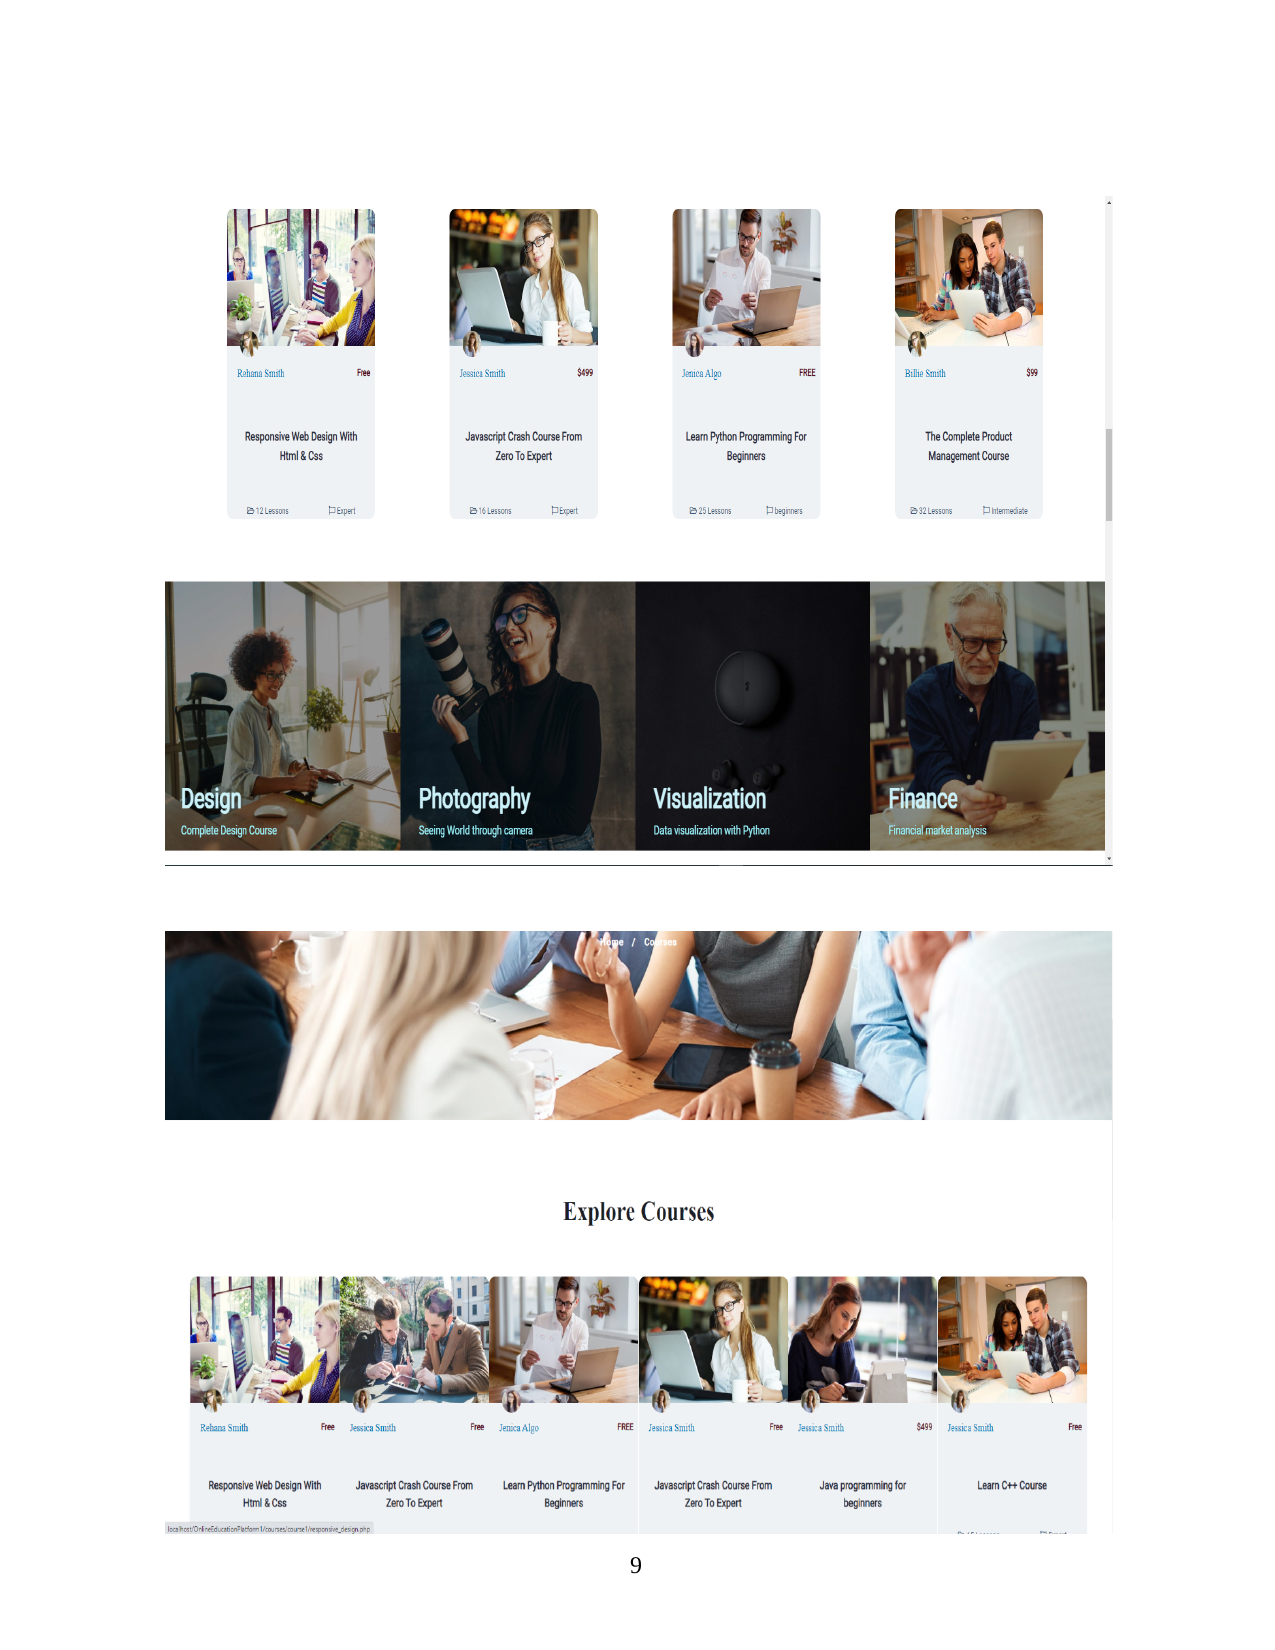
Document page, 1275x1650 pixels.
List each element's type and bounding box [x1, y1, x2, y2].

picture [165, 196, 1113, 866]
picture [165, 931, 1113, 1534]
